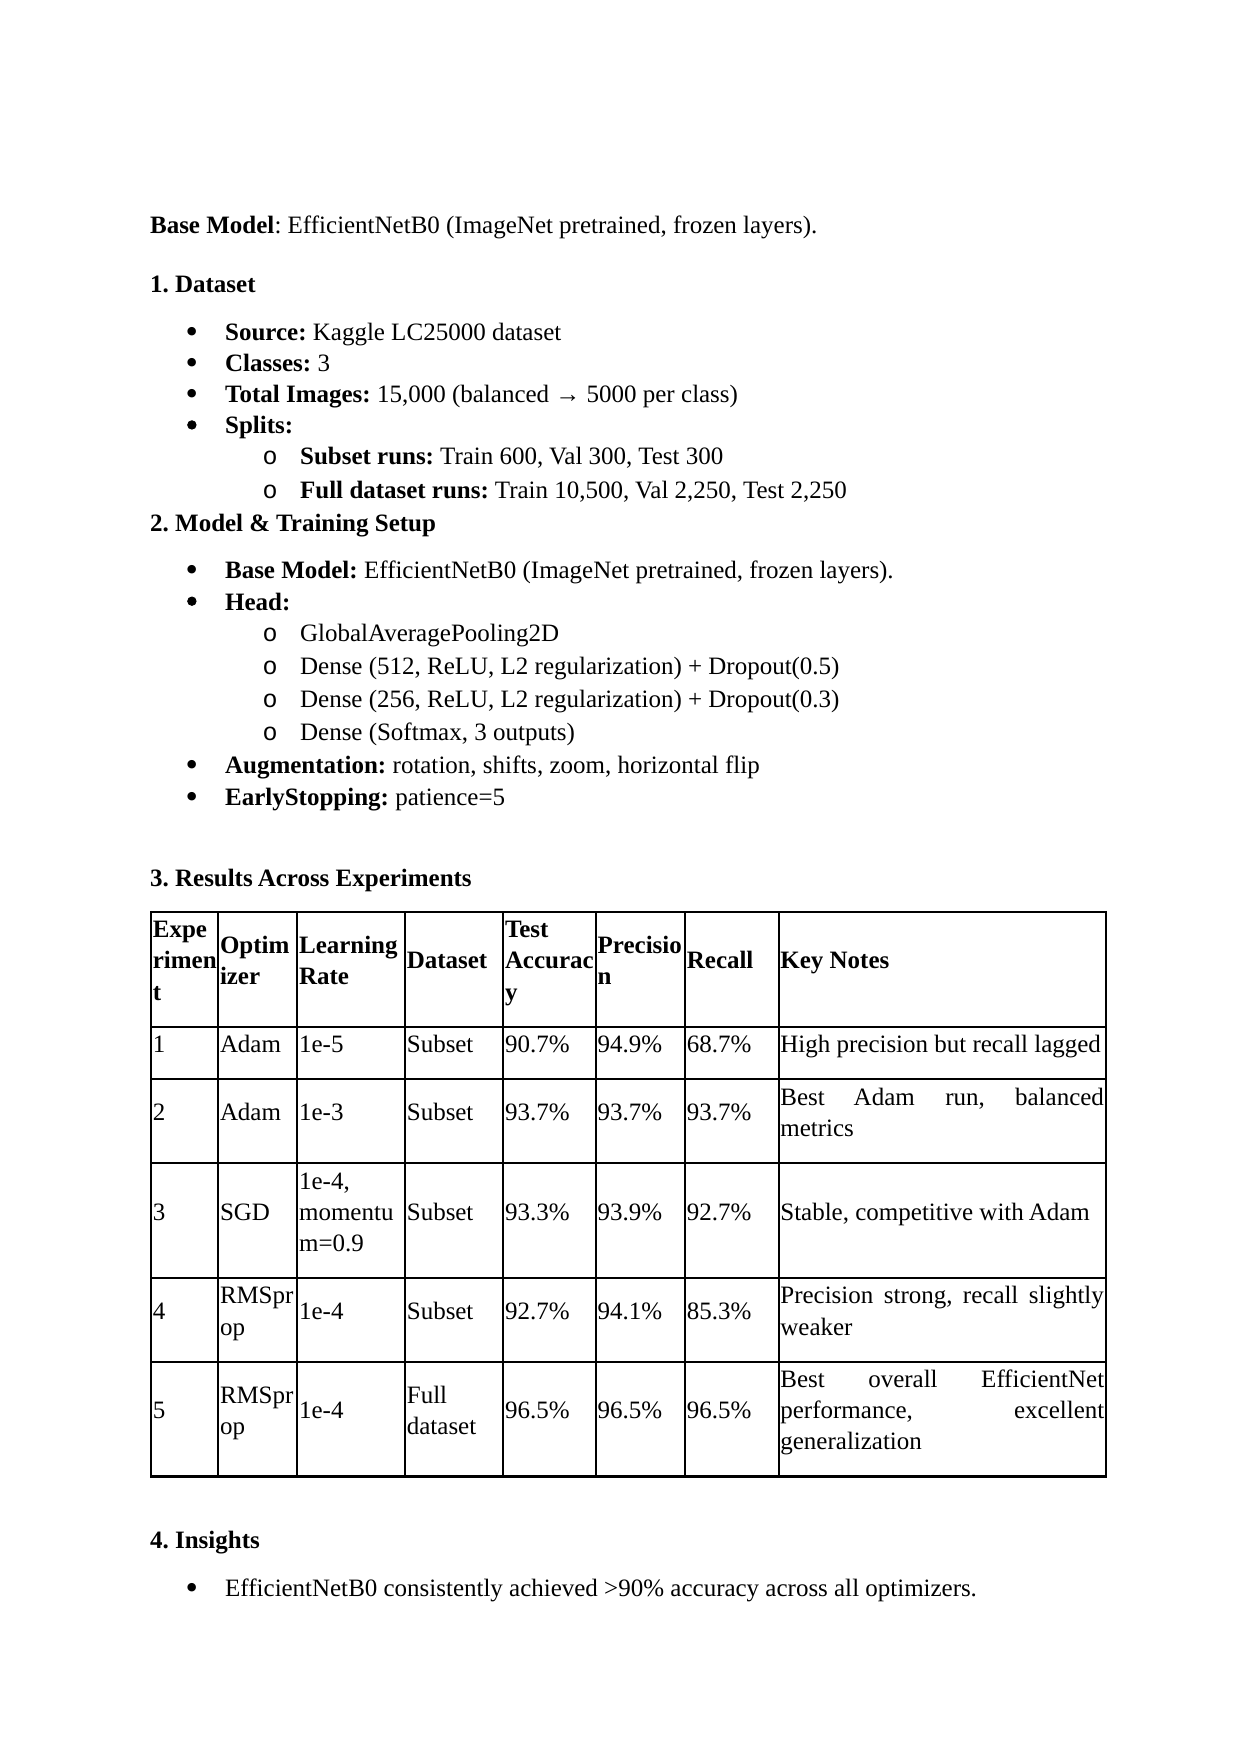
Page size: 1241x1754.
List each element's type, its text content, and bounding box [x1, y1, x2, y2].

table_header Key Notes [780, 913, 1105, 1026]
list GlobalAveragePooling2D [262, 618, 1090, 648]
table_cell Subset [406, 1080, 502, 1162]
table_cell Subset [406, 1164, 502, 1277]
list Dense (512, ReLU, L2 regularization) + Dropout(0.5) [262, 651, 1090, 682]
table_cell 68.7% [686, 1028, 778, 1078]
table_cell Stable, competitive with Adam [780, 1164, 1105, 1277]
table_cell 94.1% [597, 1279, 684, 1361]
table_header Optimizer [219, 913, 296, 1026]
list Splits: [187, 410, 1090, 439]
table_header Dataset [406, 913, 502, 1026]
table_cell 93.7% [504, 1080, 595, 1162]
table_cell RMSprop [219, 1363, 296, 1475]
table_cell Adam [219, 1080, 296, 1162]
table_cell 1e-4 [298, 1363, 404, 1475]
table_cell Adam [219, 1028, 296, 1078]
list Dense (Softmax, 3 outputs) [262, 717, 1090, 748]
table_cell Best overall EfficientNet performance, excellent generalization [780, 1363, 1105, 1475]
table_cell 96.5% [504, 1363, 595, 1475]
list Subset runs: Train 600, Val 300, Test 300 [262, 441, 1090, 472]
table_cell 3 [152, 1164, 217, 1277]
table_cell 4 [152, 1279, 217, 1361]
text Base Model: EfficientNetB0 (ImageNet pretrained, frozen layers). [150, 210, 1090, 238]
table_header Precision [597, 913, 684, 1026]
table_cell 1e-4, momentum=0.9 [298, 1164, 404, 1277]
list EfficientNetB0 consistently achieved >90% accuracy across all optimizers. [187, 1573, 1090, 1602]
table_cell Precision strong, recall slightly weaker [780, 1279, 1105, 1361]
table_cell 93.7% [686, 1080, 778, 1162]
table_header Recall [686, 913, 778, 1026]
table_header Test Accuracy [504, 913, 595, 1026]
list Head: [187, 587, 1090, 615]
table_cell Subset [406, 1279, 502, 1361]
table_cell Best Adam run, balanced metrics [780, 1080, 1105, 1162]
list EarlyStopping: patience=5 [187, 782, 1090, 810]
table_header Experiment [152, 913, 217, 1026]
table_cell 96.5% [597, 1363, 684, 1475]
table_cell 1e-4 [298, 1279, 404, 1361]
list Augmentation: rotation, shifts, zoom, horizontal flip [187, 751, 1090, 779]
table_cell 93.9% [597, 1164, 684, 1277]
list Classes: 3 [187, 348, 1090, 377]
table_cell 85.3% [686, 1279, 778, 1361]
text 3. Results Across Experiments [150, 863, 1090, 892]
table_cell Subset [406, 1028, 502, 1078]
list Base Model: EfficientNetB0 (ImageNet pretrained, frozen layers). [187, 556, 1090, 584]
table_cell 93.7% [597, 1080, 684, 1162]
table_cell 92.7% [504, 1279, 595, 1361]
table_cell 2 [152, 1080, 217, 1162]
list Total Images: 15,000 (balanced → 5000 per class) [187, 379, 1090, 408]
table_cell 92.7% [686, 1164, 778, 1277]
table_cell SGD [219, 1164, 296, 1277]
table_cell 90.7% [504, 1028, 595, 1078]
text 1. Dataset [150, 269, 1090, 298]
table_cell 93.3% [504, 1164, 595, 1277]
text 2. Model & Training Setup [150, 508, 1090, 537]
list Dense (256, ReLU, L2 regularization) + Dropout(0.3) [262, 684, 1090, 715]
table_cell 5 [152, 1363, 217, 1475]
list Source: Kaggle LC25000 dataset [187, 317, 1090, 346]
table_header Learning Rate [298, 913, 404, 1026]
list Full dataset runs: Train 10,500, Val 2,250, Test 2,250 [262, 475, 1090, 506]
table_cell 1e-5 [298, 1028, 404, 1078]
table_cell 1 [152, 1028, 217, 1078]
table_cell 94.9% [597, 1028, 684, 1078]
text 4. Insights [150, 1525, 1090, 1554]
table_cell Full dataset [406, 1363, 502, 1475]
table_cell 96.5% [686, 1363, 778, 1475]
table_cell 1e-3 [298, 1080, 404, 1162]
table_cell High precision but recall lagged [780, 1028, 1105, 1078]
table_cell RMSprop [219, 1279, 296, 1361]
